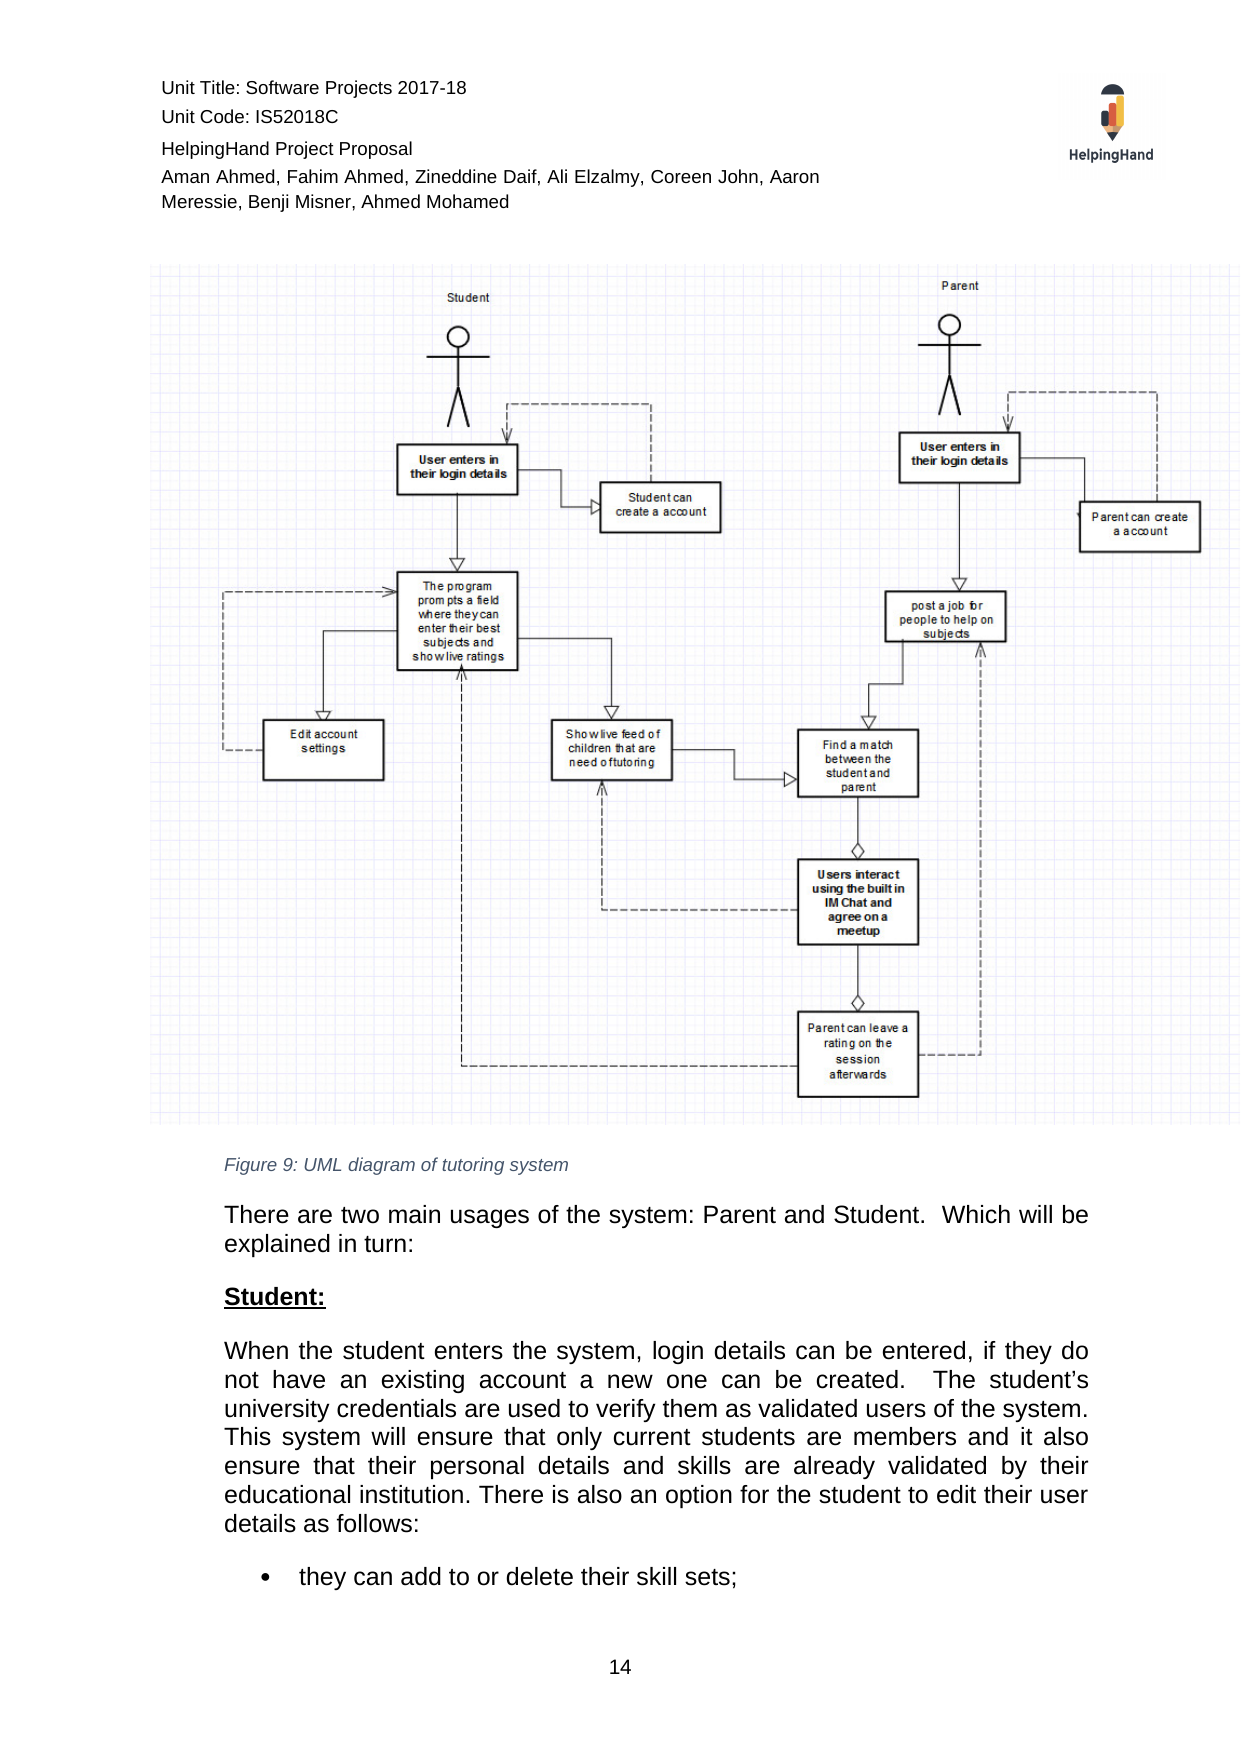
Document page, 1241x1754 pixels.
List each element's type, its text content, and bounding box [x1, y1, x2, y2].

list they can add to or delete their skill sets; [261, 1562, 1090, 1591]
picture [150, 264, 1241, 1125]
text When the student enters the system, login details can be entered, if they do not have an existing account a new one can be created. The student’s university credentials are used to verify them as validated users of the system. This system will ensure that only current students are members and it also ensure that their personal details and skills are already validated by their educational institution. There is also an option for the student to edit their user details as follows: [224, 1336, 1090, 1537]
text There are two main usages of the system: Parent and Student. Which will be explained in turn: [224, 1200, 1090, 1257]
text Student: [224, 1282, 1090, 1311]
picture [1057, 73, 1166, 180]
